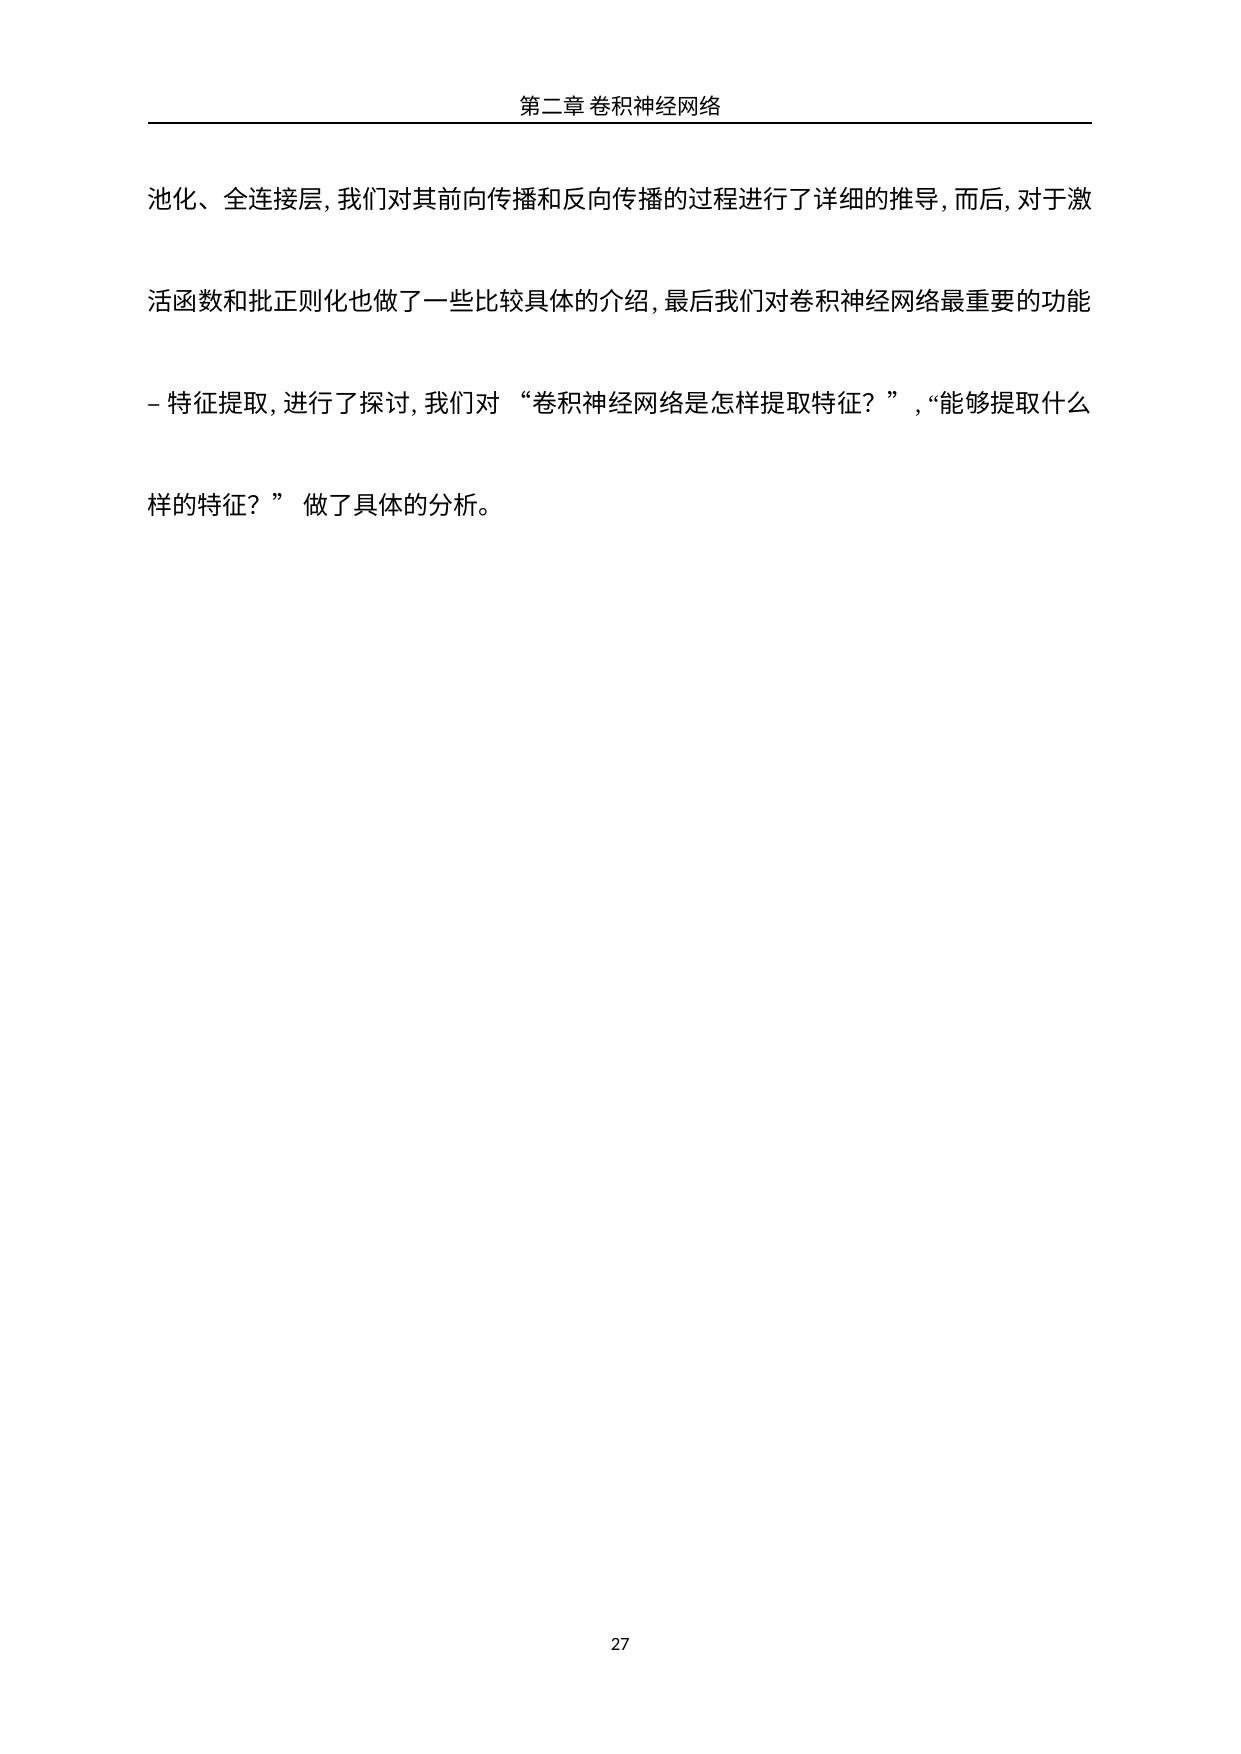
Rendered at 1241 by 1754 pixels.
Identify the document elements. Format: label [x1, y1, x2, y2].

text [148, 164, 1092, 537]
